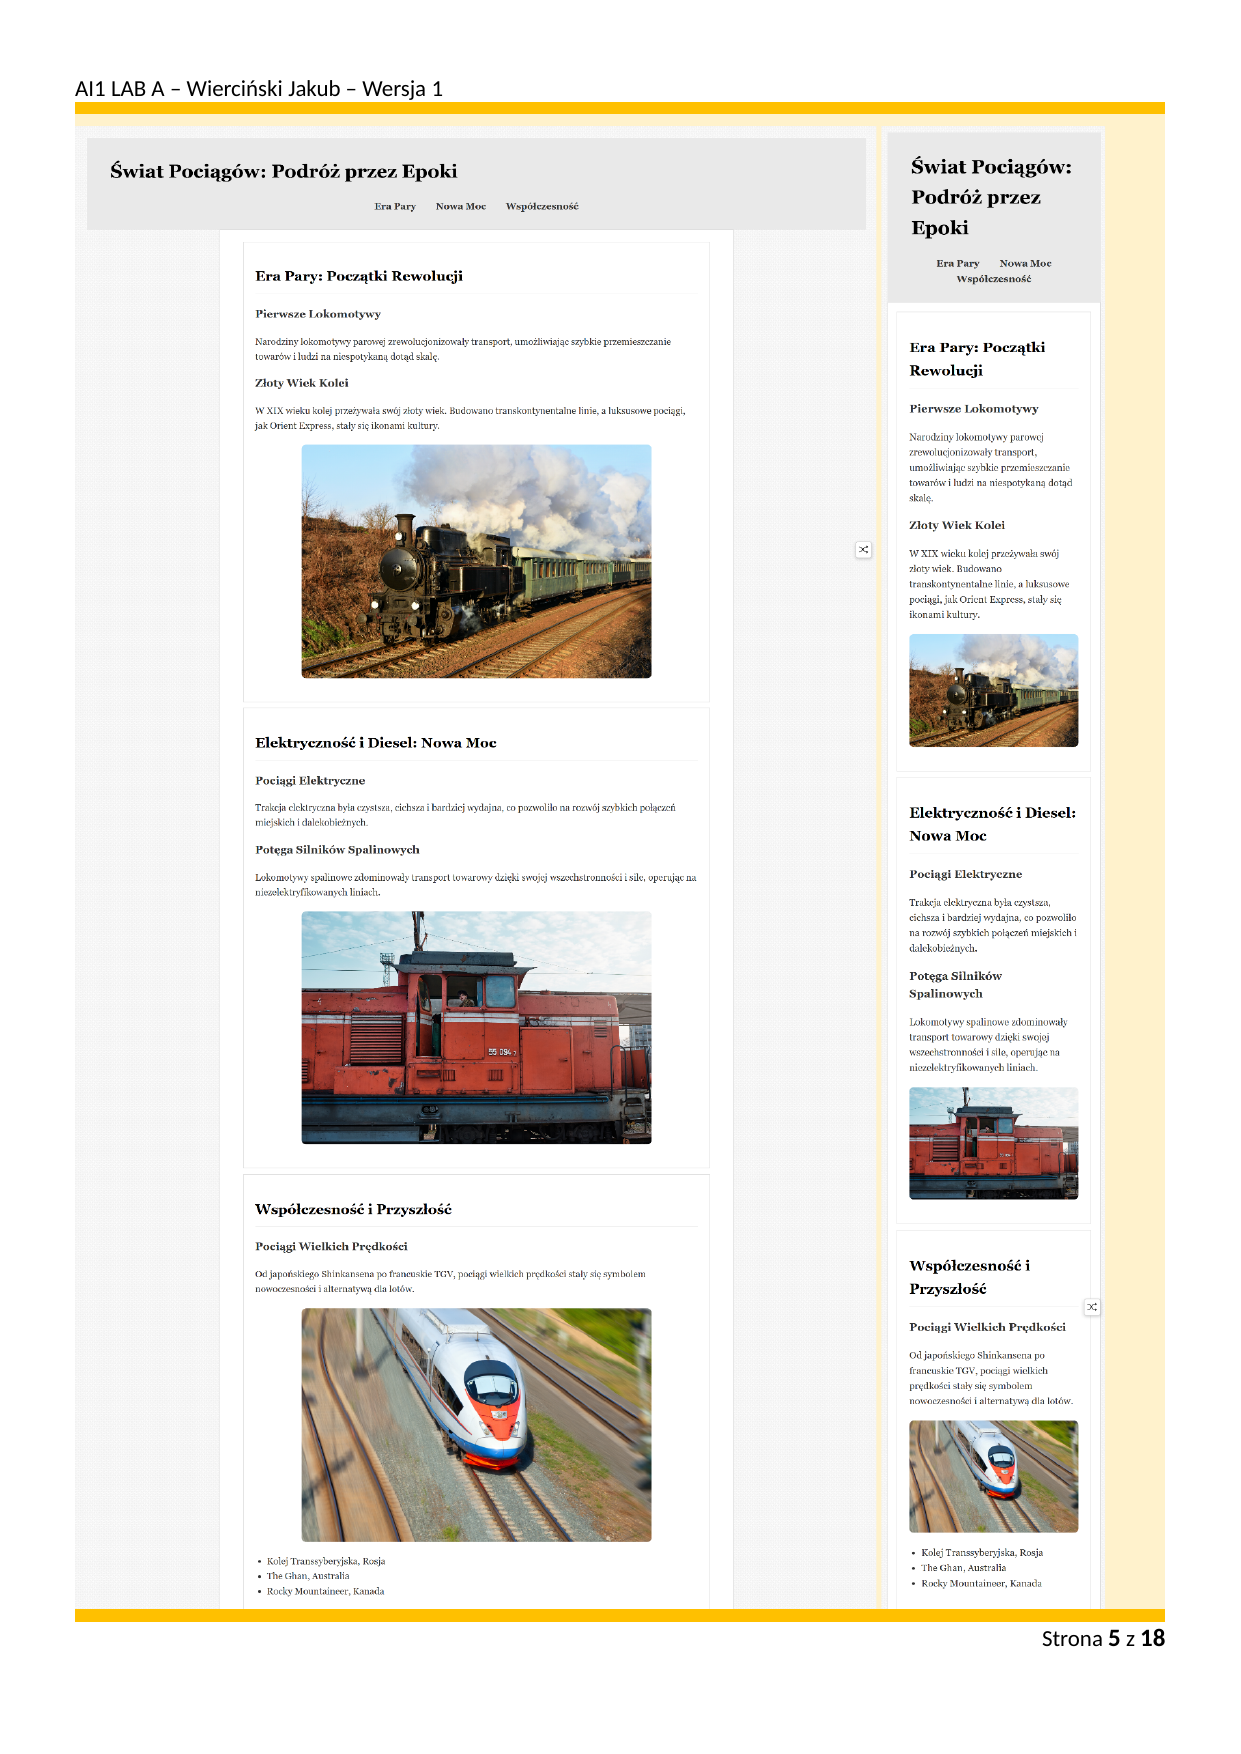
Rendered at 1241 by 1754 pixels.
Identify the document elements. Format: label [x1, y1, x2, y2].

picture [75, 126, 877, 1609]
picture [881, 126, 1106, 1609]
